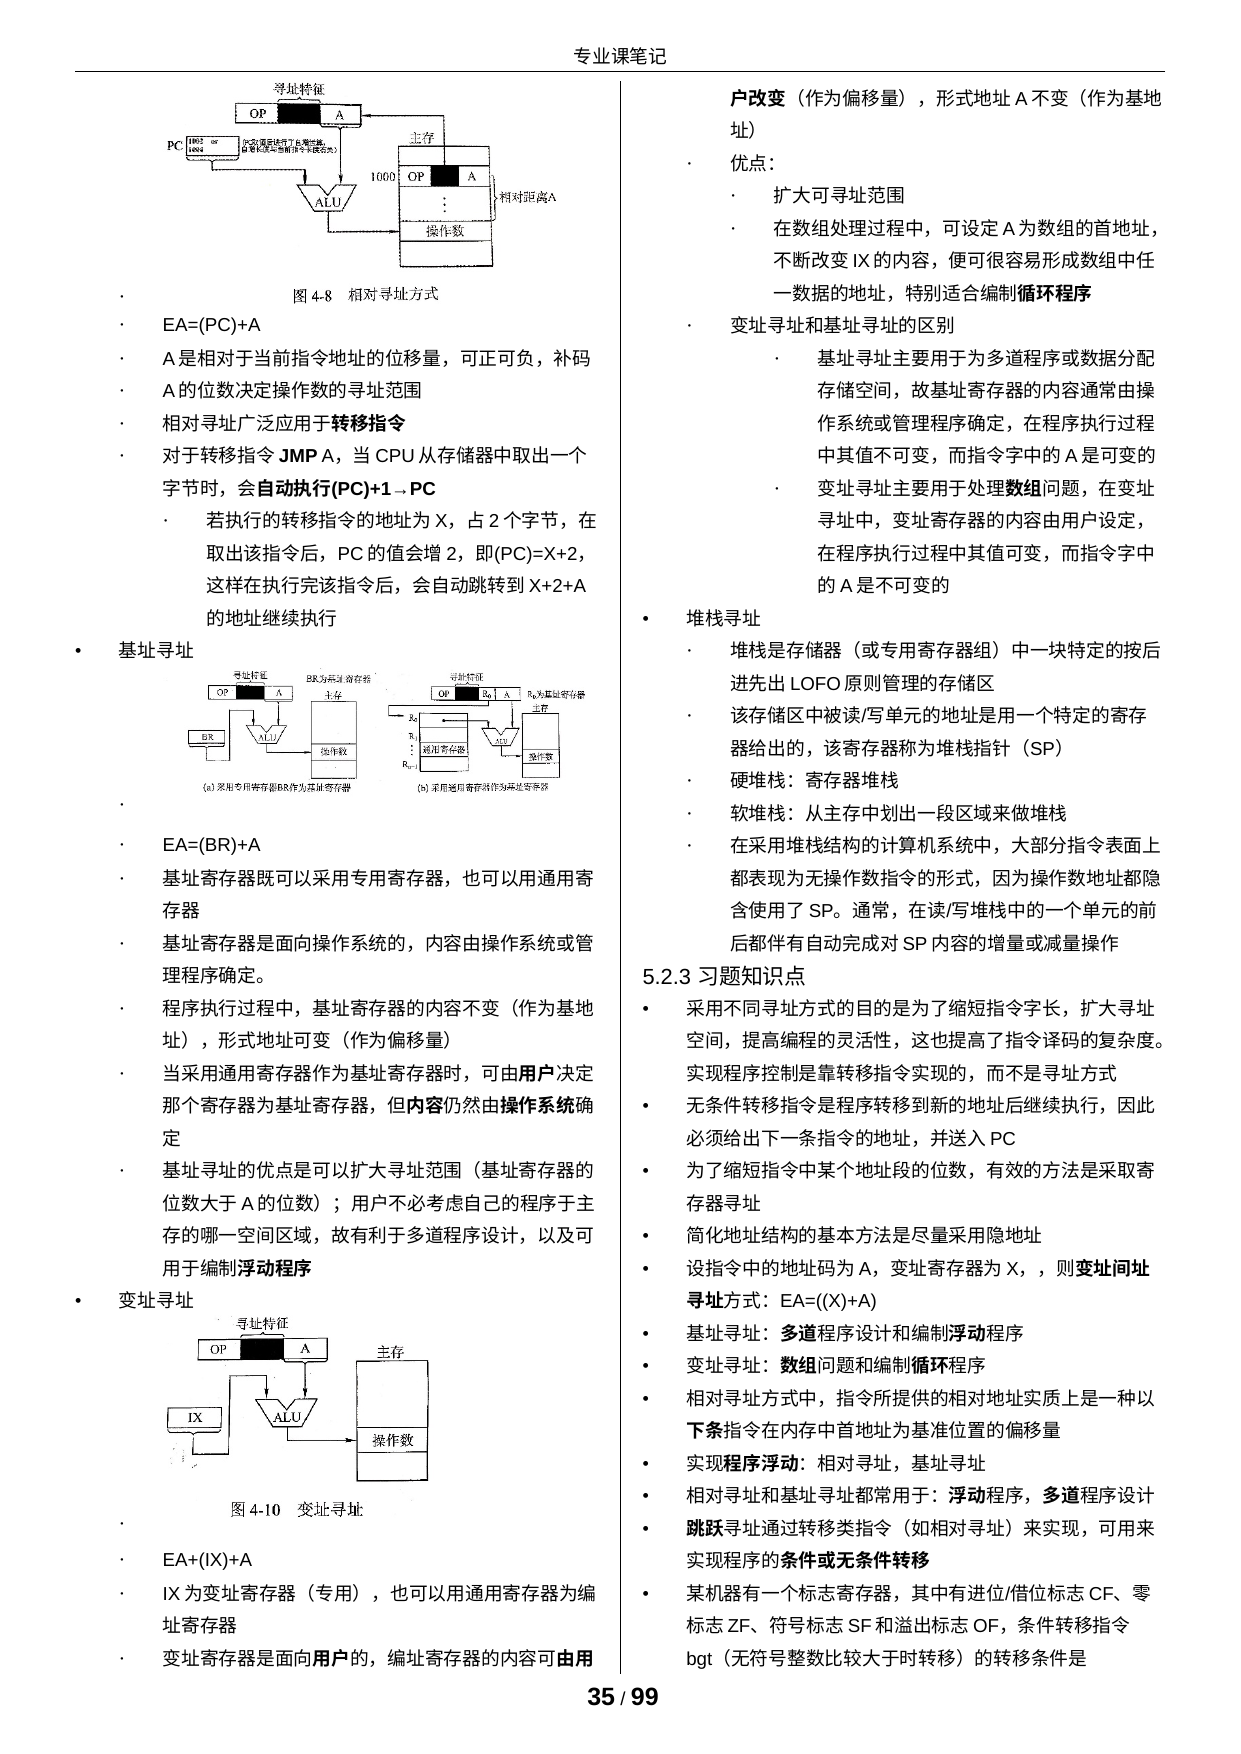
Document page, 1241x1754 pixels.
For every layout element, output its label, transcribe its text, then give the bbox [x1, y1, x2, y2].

text 基址寻址 [75, 633, 598, 666]
picture [162, 665, 586, 799]
text 堆栈寻址 [642, 601, 1165, 633]
list 优点： [686, 146, 1165, 178]
text 某机器有一个标志寄存器，其中有进位/借位标志CF、零标志ZF、符号标志SF和溢出标志OF，条件转移指令bgt（无符号整数比较大于时转移）的转移条件是 [642, 1576, 1165, 1673]
list 变址寻址主要用于处理数组问题，在变址寻址中，变址寄存器的内容由用户设定，在程序执行过程中其值可变，而指令字中的A是不可变的 [773, 471, 1165, 601]
list 对于转移指令JMP A，当CPU从存储器中取出一个字节时，会自动执行(PC)+1→PC [119, 438, 598, 503]
text 基址寻址：多道程序设计和编制浮动程序 [642, 1316, 1165, 1348]
text 相对寻址和基址寻址都常用于：浮动程序，多道程序设计 [642, 1478, 1165, 1511]
list 变址寄存器是面向用户的，编址寄存器的内容可由用户改变（作为偏移量），形式地址A不变（作为基地址） [119, 1641, 598, 1673]
list 基址寻址主要用于为多道程序或数据分配存储空间，故基址寄存器的内容通常由操作系统或管理程序确定，在程序执行过程中其值不可变，而指令字中的A是可变的 [773, 341, 1165, 471]
text 采用不同寻址方式的目的是为了缩短指令字长，扩大寻址空间，提高编程的灵活性，这也提高了指令译码的复杂度。实现程序控制是靠转移指令实现的，而不是寻址方式 [642, 991, 1165, 1088]
text 变址寻址 [75, 1283, 598, 1316]
picture [162, 80, 560, 304]
list 当采用通用寄存器作为基址寄存器时，可由用户决定那个寄存器为基址寄存器，但内容仍然由操作系统确定 [119, 1056, 598, 1153]
list 堆栈是存储器（或专用寄存器组）中一块特定的按后进先出LOFO原则管理的存储区 [686, 633, 1165, 698]
text 变址寻址：数组问题和编制循环程序 [642, 1348, 1165, 1381]
list 基址寄存器是面向操作系统的，内容由操作系统或管理程序确定。 [119, 926, 598, 991]
list 若执行的转移指令的地址为X，占2个字节，在取出该指令后，PC的值会增2，即(PC)=X+2，这样在执行完该指令后，会自动跳转到X+2+A的地址继续执行 [162, 503, 598, 633]
list 相对寻址广泛应用于转移指令 [119, 406, 598, 438]
list 该存储区中被读/写单元的地址是用一个特定的寄存器给出的，该寄存器称为堆栈指针（SP） [686, 698, 1165, 763]
list 变址寻址和基址寻址的区别 [686, 308, 1165, 341]
list EA+(IX)+A [119, 1543, 598, 1576]
list IX为变址寄存器（专用），也可以用通用寄存器为编址寄存器 [119, 1576, 598, 1641]
list 变址寄存器是面向用户的，编址寄存器的内容可由用户改变（作为偏移量），形式地址A不变（作为基地址） [686, 81, 1165, 146]
list EA=(BR)+A [119, 828, 598, 861]
text 相对寻址方式中，指令所提供的相对地址实质上是一种以下条指令在内存中首地址为基准位置的偏移量 [642, 1381, 1165, 1446]
list 软堆栈：从主存中划出一段区域来做堆栈 [686, 796, 1165, 828]
text 为了缩短指令中某个地址段的位数，有效的方法是采取寄存器寻址 [642, 1153, 1165, 1218]
text 无条件转移指令是程序转移到新的地址后继续执行，因此必须给出下一条指令的地址，并送入PC [642, 1088, 1165, 1153]
list A的位数决定操作数的寻址范围 [119, 373, 598, 406]
list 基址寄存器既可以采用专用寄存器，也可以用通用寄存器 [119, 861, 598, 926]
list 在数组处理过程中，可设定A为数组的首地址，不断改变IX的内容，便可很容易形成数组中任一数据的地址，特别适合编制循环程序 [730, 211, 1165, 308]
list 硬堆栈：寄存器堆栈 [686, 763, 1165, 796]
picture [162, 1315, 435, 1522]
list EA=(PC)+A [119, 308, 598, 341]
subtitle 习题知识点 [642, 958, 1165, 991]
list A是相对于当前指令地址的位移量，可正可负，补码 [119, 341, 598, 373]
text 实现程序浮动：相对寻址，基址寻址 [642, 1446, 1165, 1478]
text 简化地址结构的基本方法是尽量采用隐地址 [642, 1218, 1165, 1251]
list 程序执行过程中，基址寄存器的内容不变（作为基地址），形式地址可变（作为偏移量） [119, 991, 598, 1056]
list 基址寻址的优点是可以扩大寻址范围（基址寄存器的位数大于A的位数）；用户不必考虑自己的程序于主存的哪一空间区域，故有利于多道程序设计，以及可用于编制浮动程序 [119, 1153, 598, 1283]
text 跳跃寻址通过转移类指令（如相对寻址）来实现，可用来实现程序的条件或无条件转移 [642, 1511, 1165, 1576]
list 扩大可寻址范围 [730, 178, 1165, 211]
text 设指令中的地址码为A，变址寄存器为X，，则变址间址寻址方式：EA=((X)+A) [642, 1251, 1165, 1316]
list 在采用堆栈结构的计算机系统中，大部分指令表面上都表现为无操作数指令的形式，因为操作数地址都隐含使用了SP。通常，在读/写堆栈中的一个单元的前后都伴有自动完成对SP内容的增量或减量操作 [686, 828, 1165, 958]
